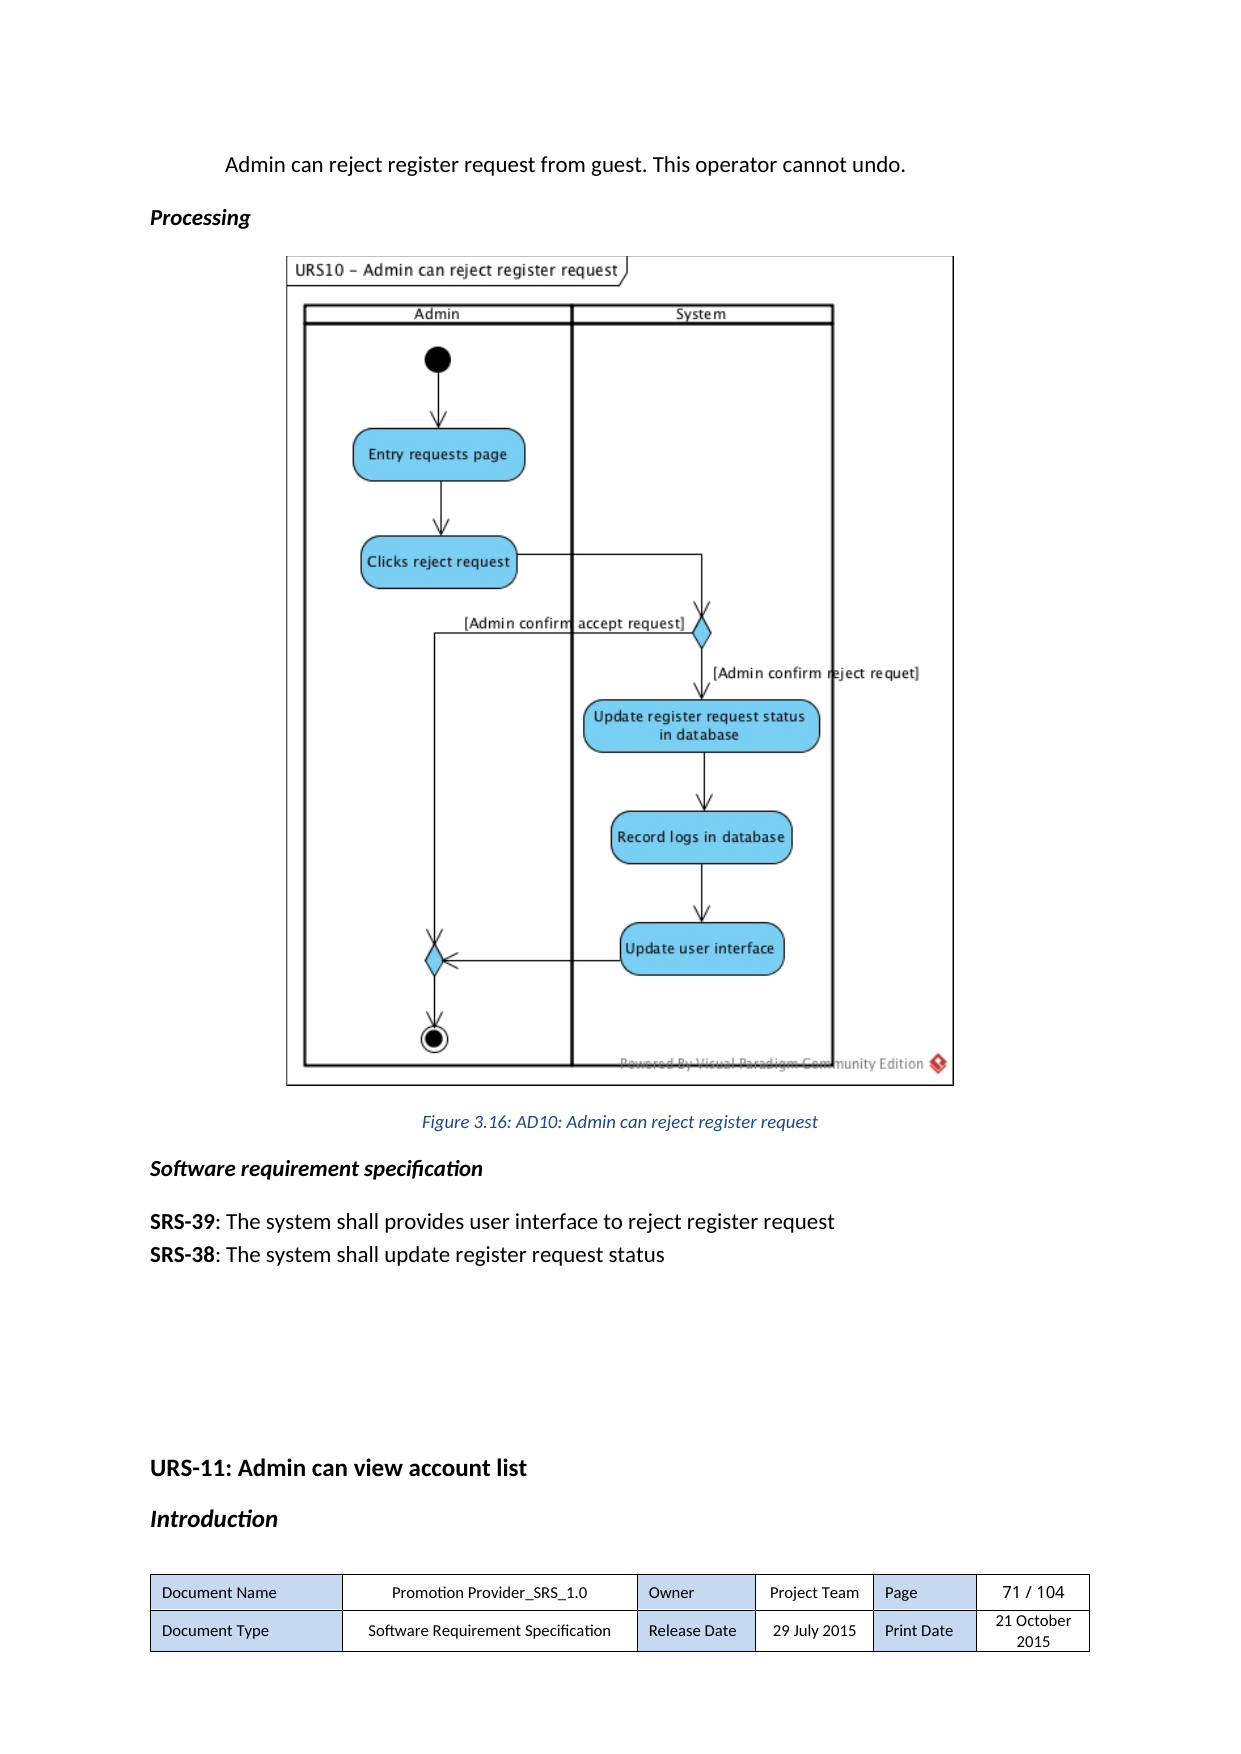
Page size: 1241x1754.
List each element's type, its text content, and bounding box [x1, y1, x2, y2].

text Introduction [150, 1503, 1090, 1534]
text URS-11: Admin can view account list [150, 1452, 1090, 1482]
picture [286, 256, 954, 1086]
text Software requirement specification [150, 1154, 1090, 1182]
text Admin can reject register request from guest. This operator cannot undo. [225, 150, 1090, 178]
text Processing [150, 203, 1090, 231]
text SRS-39: The system shall provides user interface to reject register request SRS-38: The system shall update register request status [150, 1207, 1090, 1268]
text Figure 3.16: AD10: Admin can reject register request [150, 1111, 1090, 1134]
